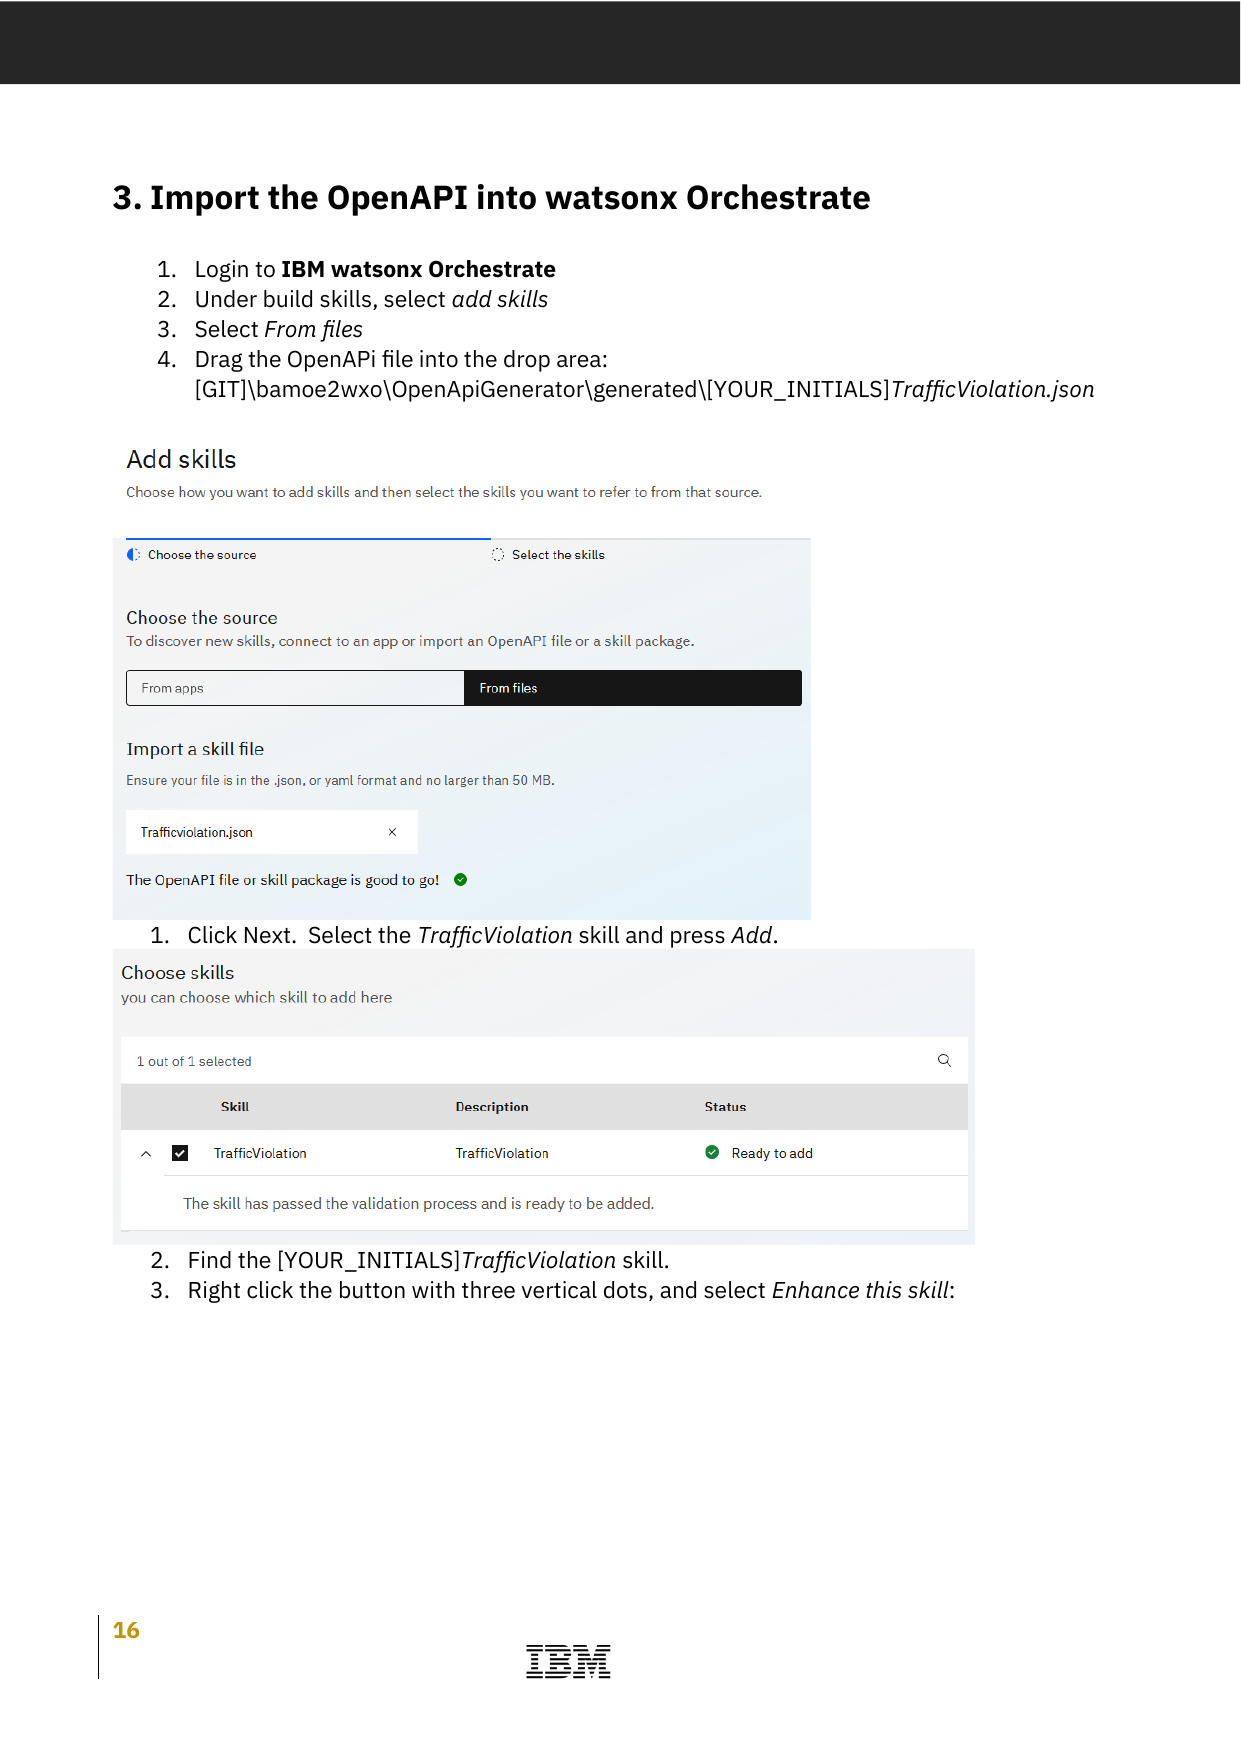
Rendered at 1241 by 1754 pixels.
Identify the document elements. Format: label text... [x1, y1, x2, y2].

picture [112, 433, 811, 920]
picture [112, 949, 976, 1245]
list Under build skills, select add skills [157, 284, 1128, 314]
subtitle Import the OpenAPI into watsonx Orchestrate [112, 175, 1128, 218]
list Drag the OpenAPi file into the drop area: [157, 344, 1128, 373]
list Find the [YOUR_INITIALS]TrafficViolation skill. [150, 1245, 1128, 1274]
list Right click the button with three vertical dots, and select Enhance this skill: [150, 1274, 1128, 1304]
list Login to IBM watsonx Orchestrate [157, 254, 1128, 284]
list [GIT]\bamoe2wxo\OpenApiGenerator\generated\[YOUR_INITIALS]TrafficViolation.json [194, 373, 1128, 403]
list Click Next. Select the TrafficViolation skill and press Add. [150, 919, 1128, 949]
picture [526, 1645, 611, 1679]
list Select From files [157, 314, 1128, 344]
